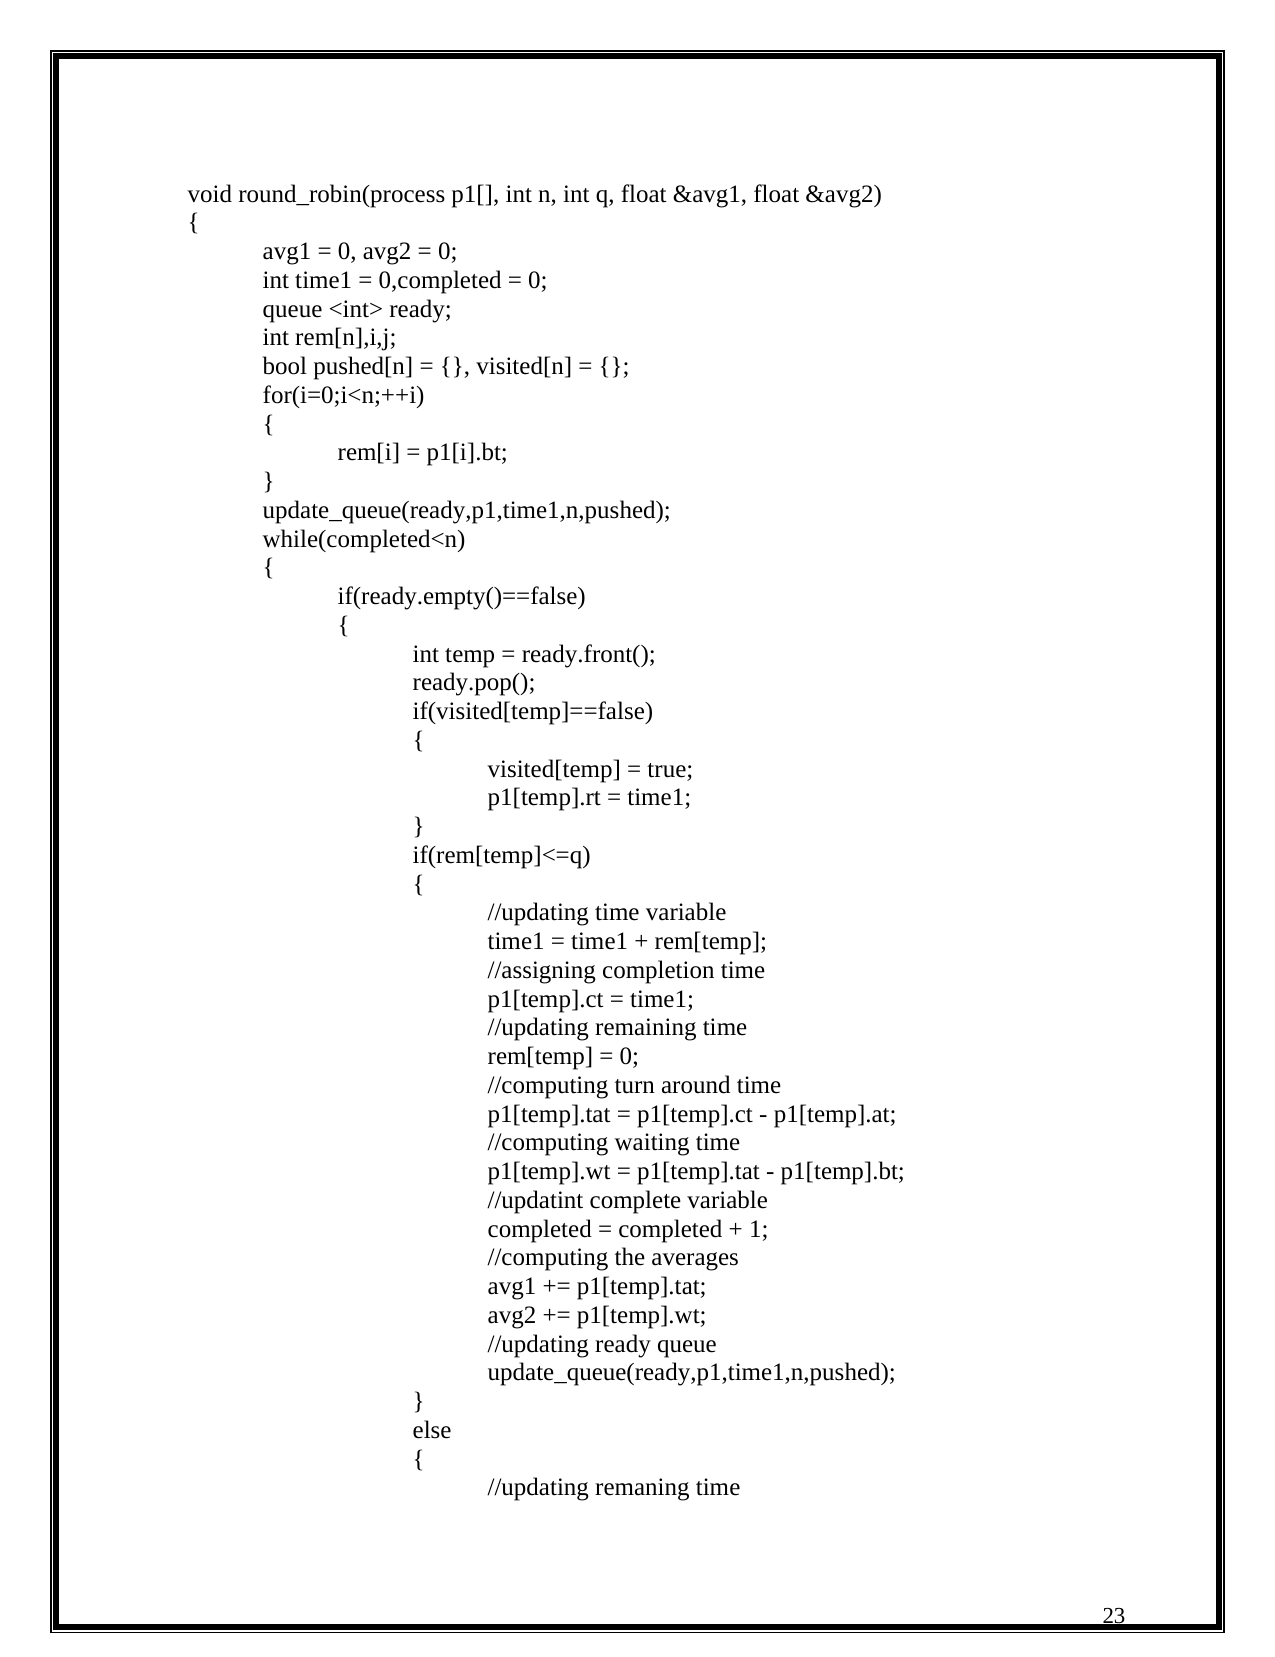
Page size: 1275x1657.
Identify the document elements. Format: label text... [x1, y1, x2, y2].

text queue <int> ready; [187, 294, 1162, 322]
text while(completed<n) [187, 524, 1162, 552]
text time1 = time1 + rem[temp]; [187, 926, 1162, 955]
text bool pushed[n] = {}, visited[n] = {}; [187, 351, 1162, 380]
text p1[temp].ct = time1; [187, 984, 1162, 1012]
text { [187, 610, 1162, 639]
text if(rem[temp]<=q) [187, 840, 1162, 869]
text //updating ready queue [187, 1329, 1162, 1357]
text completed = completed + 1; [187, 1214, 1162, 1242]
text //updating remaining time [187, 1012, 1162, 1041]
text else [187, 1415, 1162, 1444]
text visited[temp] = true; [187, 754, 1162, 782]
text { [187, 725, 1162, 754]
text { [187, 1444, 1162, 1472]
text update_queue(ready,p1,time1,n,pushed); [187, 1357, 1162, 1386]
text if(visited[temp]==false) [187, 696, 1162, 725]
text avg1 += p1[temp].tat; [187, 1271, 1162, 1300]
text //computing turn around time [187, 1070, 1162, 1099]
text p1[temp].rt = time1; [187, 782, 1162, 811]
text int temp = ready.front(); [187, 639, 1162, 667]
text //computing the averages [187, 1242, 1162, 1271]
text { [187, 552, 1162, 581]
text ready.pop(); [187, 667, 1162, 696]
text { [187, 869, 1162, 897]
text rem[temp] = 0; [187, 1041, 1162, 1070]
text p1[temp].wt = p1[temp].tat - p1[temp].bt; [187, 1156, 1162, 1185]
text } [187, 811, 1162, 840]
text int rem[n],i,j; [187, 322, 1162, 351]
text int time1 = 0,completed = 0; [187, 265, 1162, 294]
text //updating time variable [187, 897, 1162, 926]
text } [187, 1386, 1162, 1415]
text { [187, 207, 1162, 236]
text p1[temp].tat = p1[temp].ct - p1[temp].at; [187, 1099, 1162, 1127]
text if(ready.empty()==false) [187, 581, 1162, 610]
text rem[i] = p1[i].bt; [187, 437, 1162, 466]
text //updating remaning time [187, 1472, 1162, 1501]
text //updatint complete variable [187, 1185, 1162, 1214]
text { [187, 409, 1162, 437]
text } [187, 466, 1162, 495]
text for(i=0;i<n;++i) [187, 380, 1162, 409]
text avg1 = 0, avg2 = 0; [187, 236, 1162, 265]
text void round_robin(process p1[], int n, int q, float &avg1, float &avg2) [187, 179, 1162, 207]
text update_queue(ready,p1,time1,n,pushed); [187, 495, 1162, 524]
text //computing waiting time [187, 1127, 1162, 1156]
text avg2 += p1[temp].wt; [187, 1300, 1162, 1329]
text //assigning completion time [187, 955, 1162, 984]
